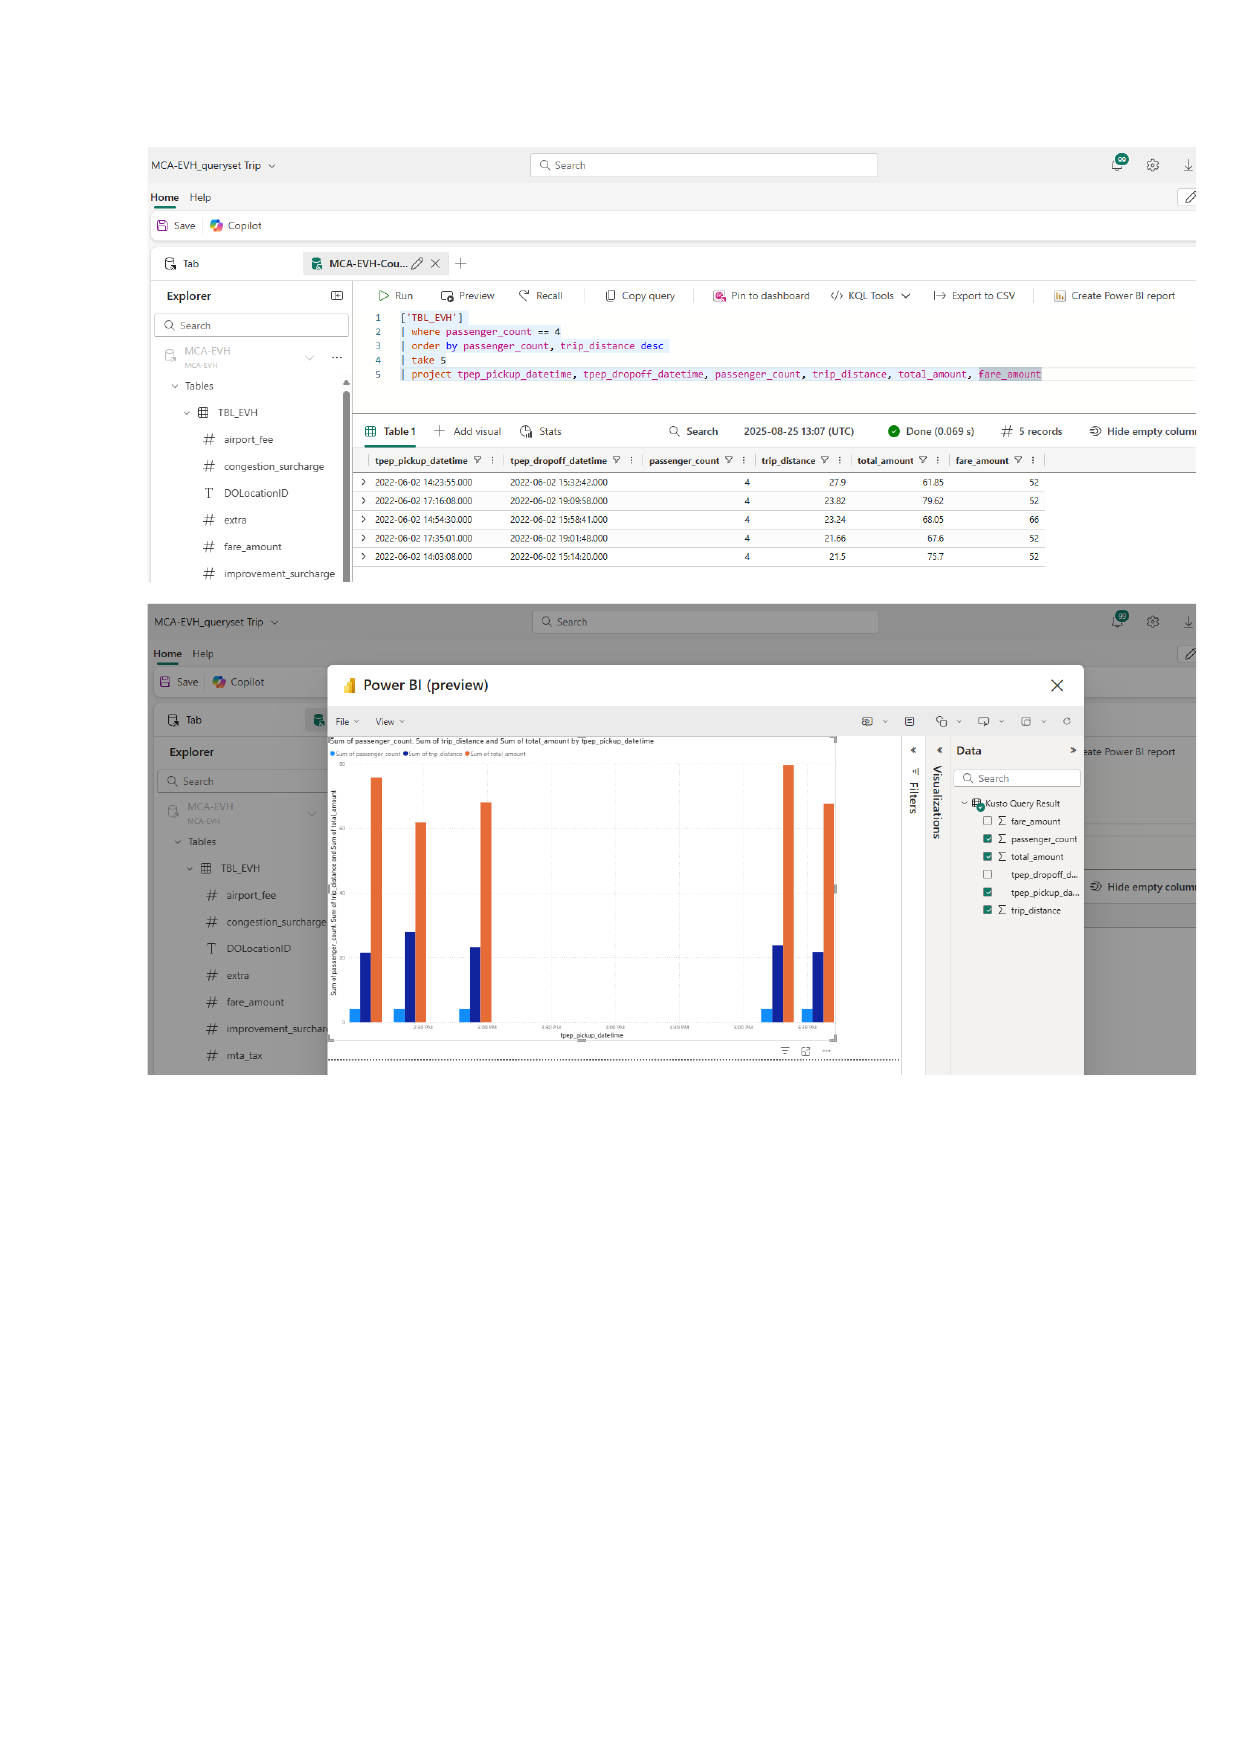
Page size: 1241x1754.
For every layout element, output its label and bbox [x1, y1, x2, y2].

picture [147, 603, 1197, 1075]
picture [147, 147, 1197, 582]
